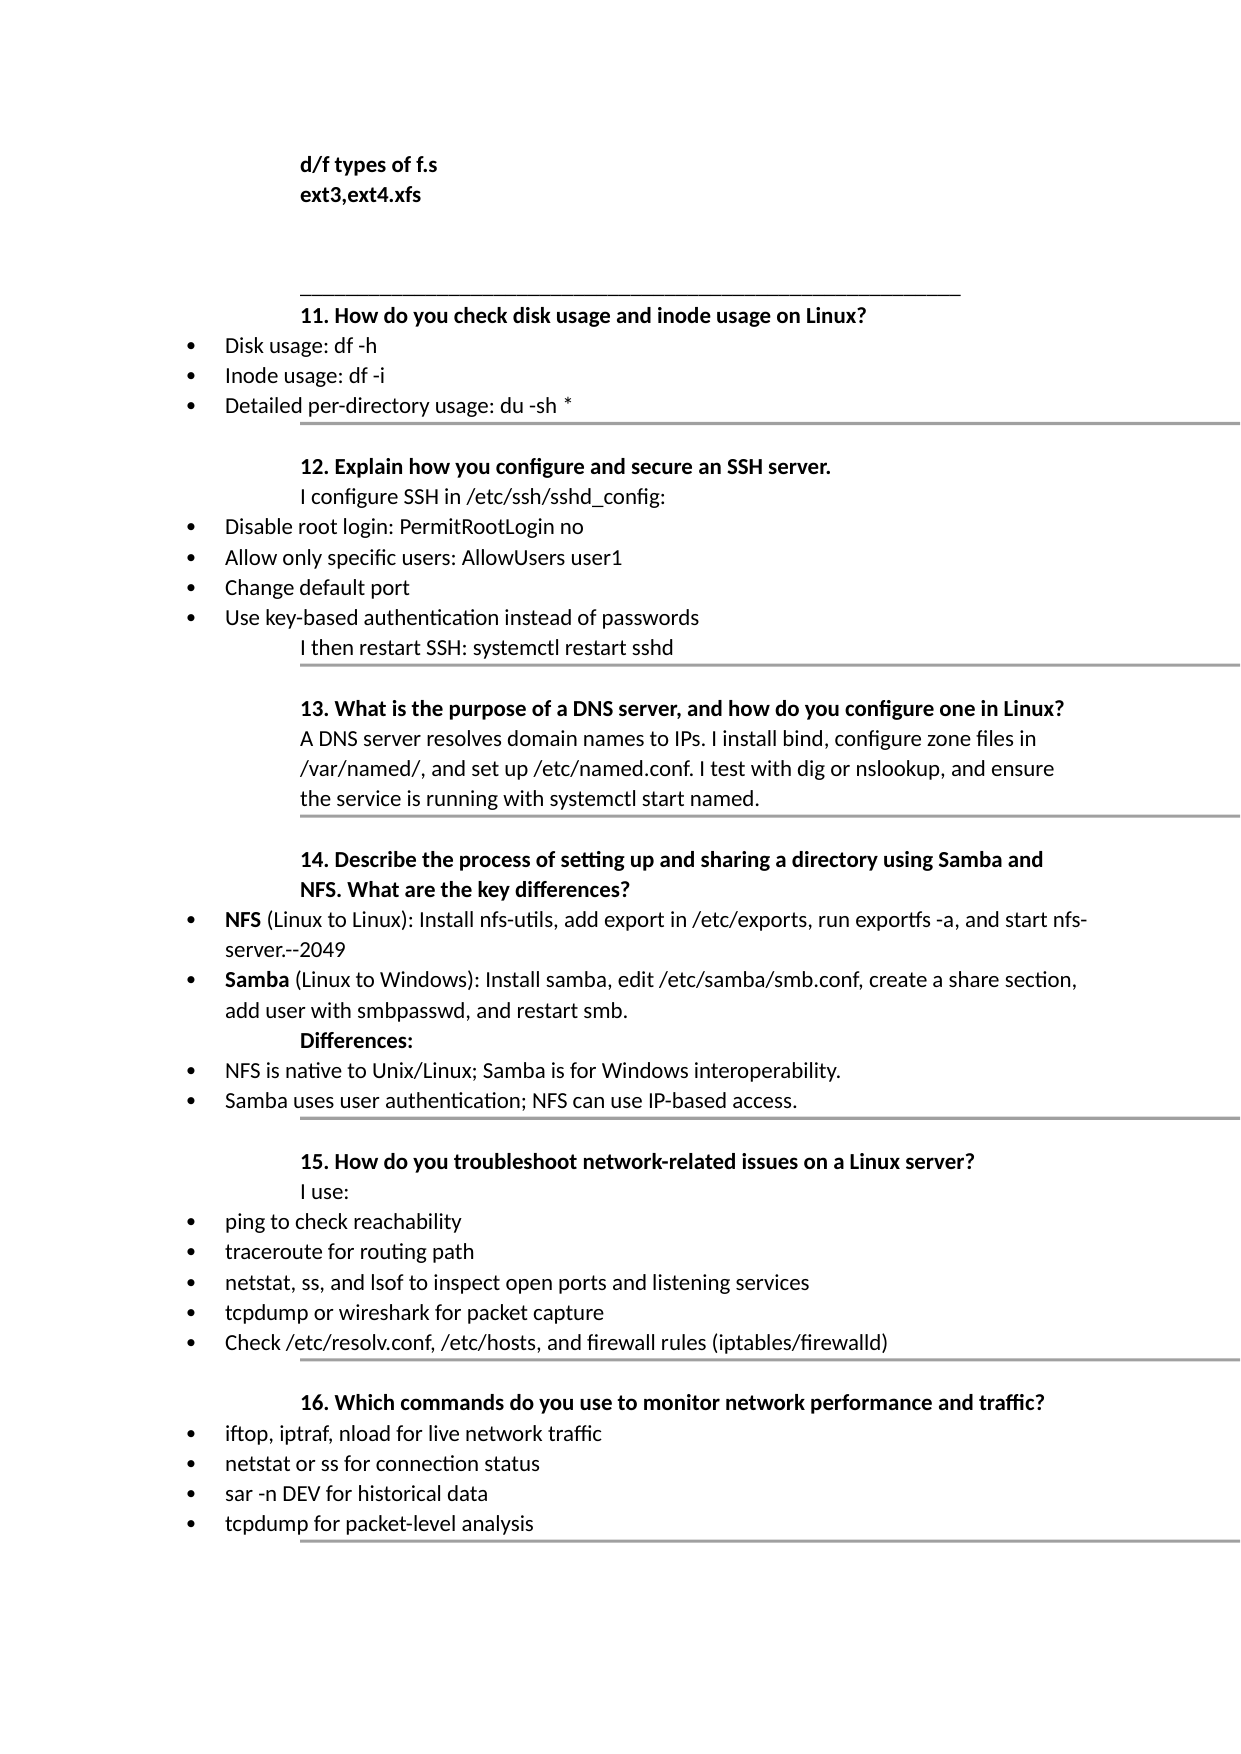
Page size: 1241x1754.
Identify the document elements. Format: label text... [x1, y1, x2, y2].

list 12. Explain how you configure and secure an SSH server. [300, 452, 1090, 480]
list iftop, iptraf, nload for live network traffic [187, 1419, 1090, 1447]
list tcpdump for packet-level analysis [187, 1509, 1090, 1537]
list Check /etc/resolv.conf, /etc/hosts, and firewall rules (iptables/firewalld) [187, 1328, 1090, 1356]
list Samba (Linux to Windows): Install samba, edit /etc/samba/smb.conf, create a share section, add user with smbpasswd, and restart smb. [187, 966, 1090, 1024]
list tcpdump or wireshark for packet capture [187, 1298, 1090, 1326]
list A DNS server resolves domain names to IPs. I install bind, configure zone files in /var/named/, and set up /etc/named.conf. I test with dig or nslookup, and ensure the service is running with systemctl start named. [300, 724, 1090, 812]
list NFS is native to Unix/Linux; Samba is for Windows interoperability. [187, 1056, 1090, 1084]
list 11. How do you check disk usage and inode usage on Linux? [300, 301, 1090, 329]
list traceroute for routing path [187, 1237, 1090, 1266]
list 15. How do you troubleshoot network-related issues on a Linux server? [300, 1147, 1090, 1175]
list Detailed per-directory usage: du -sh * [187, 392, 1090, 420]
list sar -n DEV for historical data [187, 1479, 1090, 1507]
list __________________________________________________________ [300, 271, 1090, 299]
list I use: [300, 1177, 1090, 1205]
list 13. What is the purpose of a DNS server, and how do you configure one in Linux? [300, 694, 1090, 722]
list Change default port [187, 573, 1090, 601]
list netstat, ss, and lsof to inspect open ports and listening services [187, 1268, 1090, 1296]
list ping to check reachability [187, 1207, 1090, 1235]
list 14. Describe the process of setting up and sharing a directory using Samba and NFS. What are the key differences? [300, 845, 1090, 903]
list Samba uses user authentication; NFS can use IP-based access. [187, 1086, 1090, 1114]
list Disk usage: df -h [187, 331, 1090, 359]
list netstat or ss for connection status [187, 1449, 1090, 1477]
list Differences: [300, 1026, 1090, 1054]
list Disable root login: PermitRootLogin no [187, 512, 1090, 541]
list Allow only specific users: AllowUsers user1 [187, 543, 1090, 571]
list I then restart SSH: systemctl restart sshd [300, 633, 1090, 661]
list ext3,ext4.xfs [300, 180, 1090, 208]
list I configure SSH in /etc/ssh/sshd_config: [300, 482, 1090, 510]
list Use key-based authentication instead of passwords [187, 603, 1090, 631]
list d/f types of f.s [300, 150, 1090, 178]
list NFS (Linux to Linux): Install nfs-utils, add export in /etc/exports, run exportfs -a, and start nfs-server.--2049 [187, 905, 1090, 963]
list 16. Which commands do you use to monitor network performance and traffic? [300, 1388, 1090, 1417]
list Inode usage: df -i [187, 361, 1090, 389]
